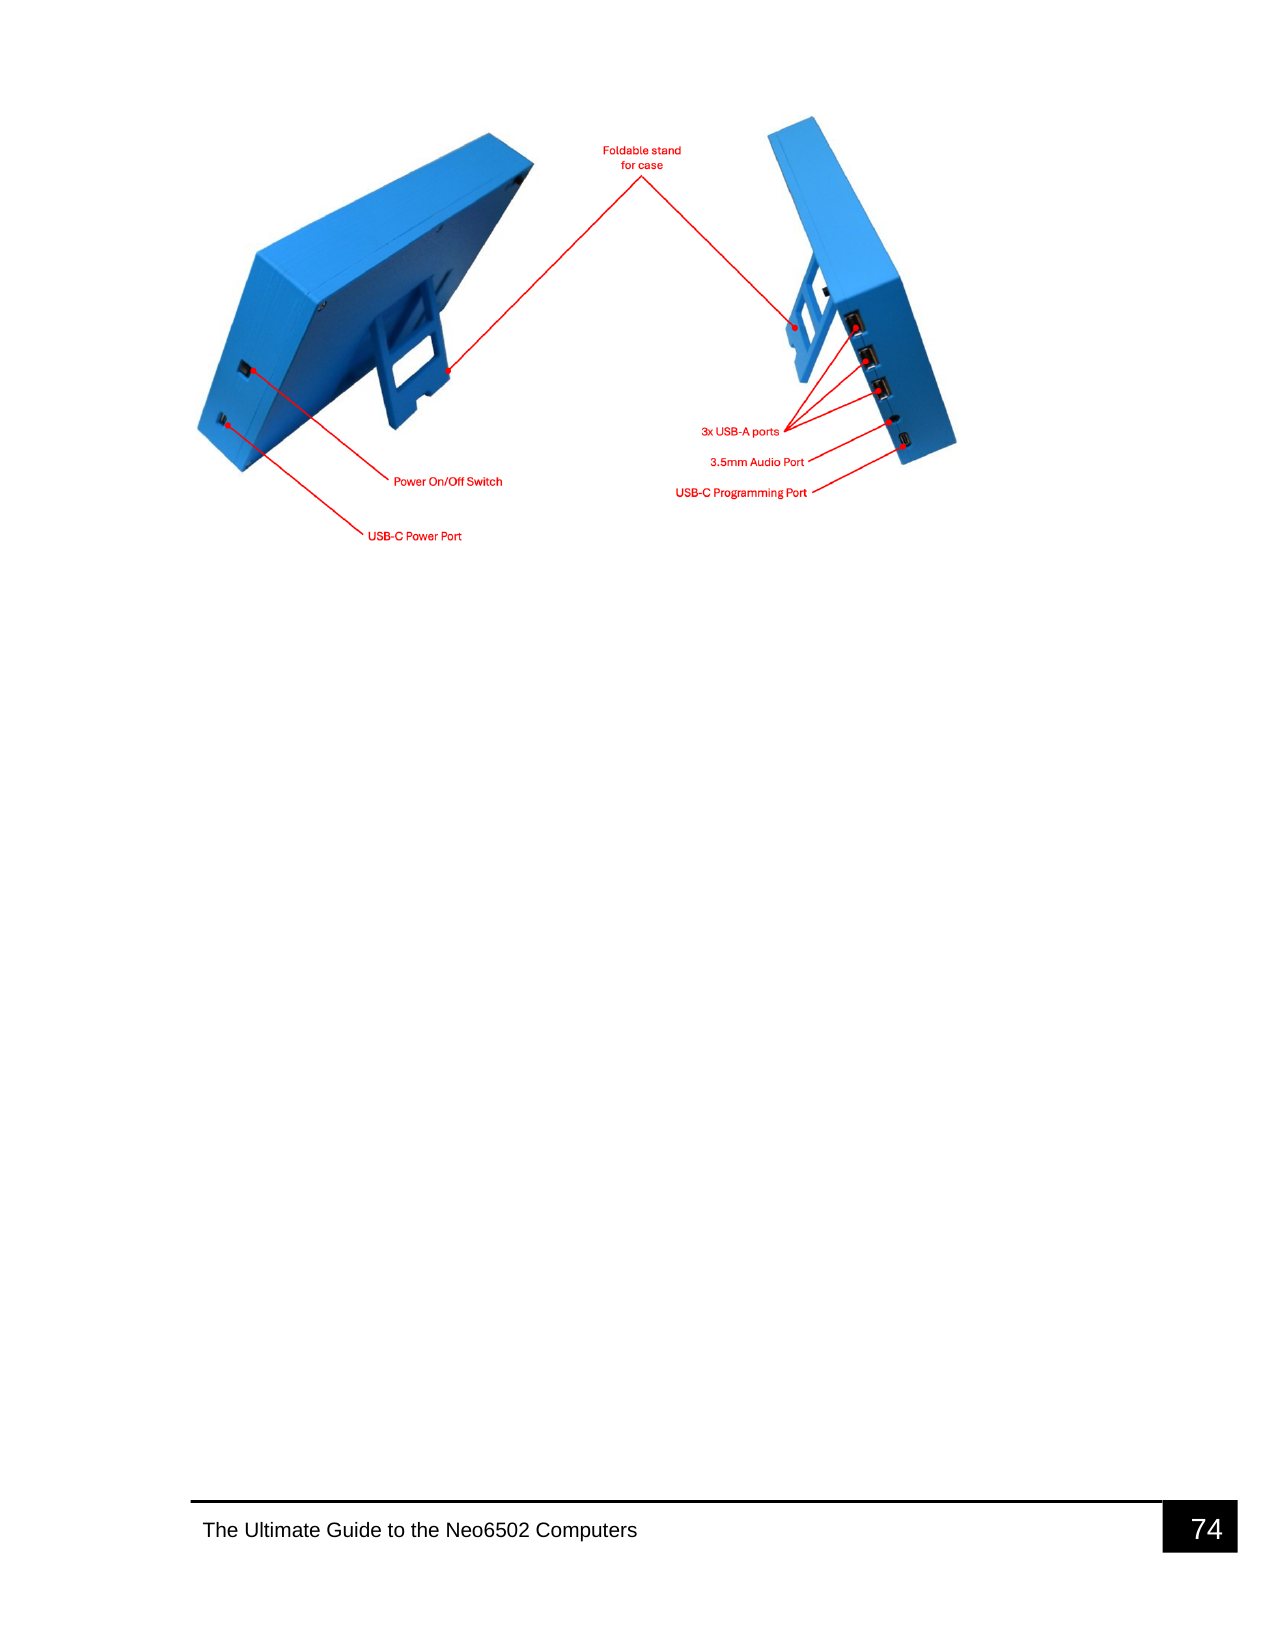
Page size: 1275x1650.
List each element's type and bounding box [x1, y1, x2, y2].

picture [187, 112, 967, 551]
